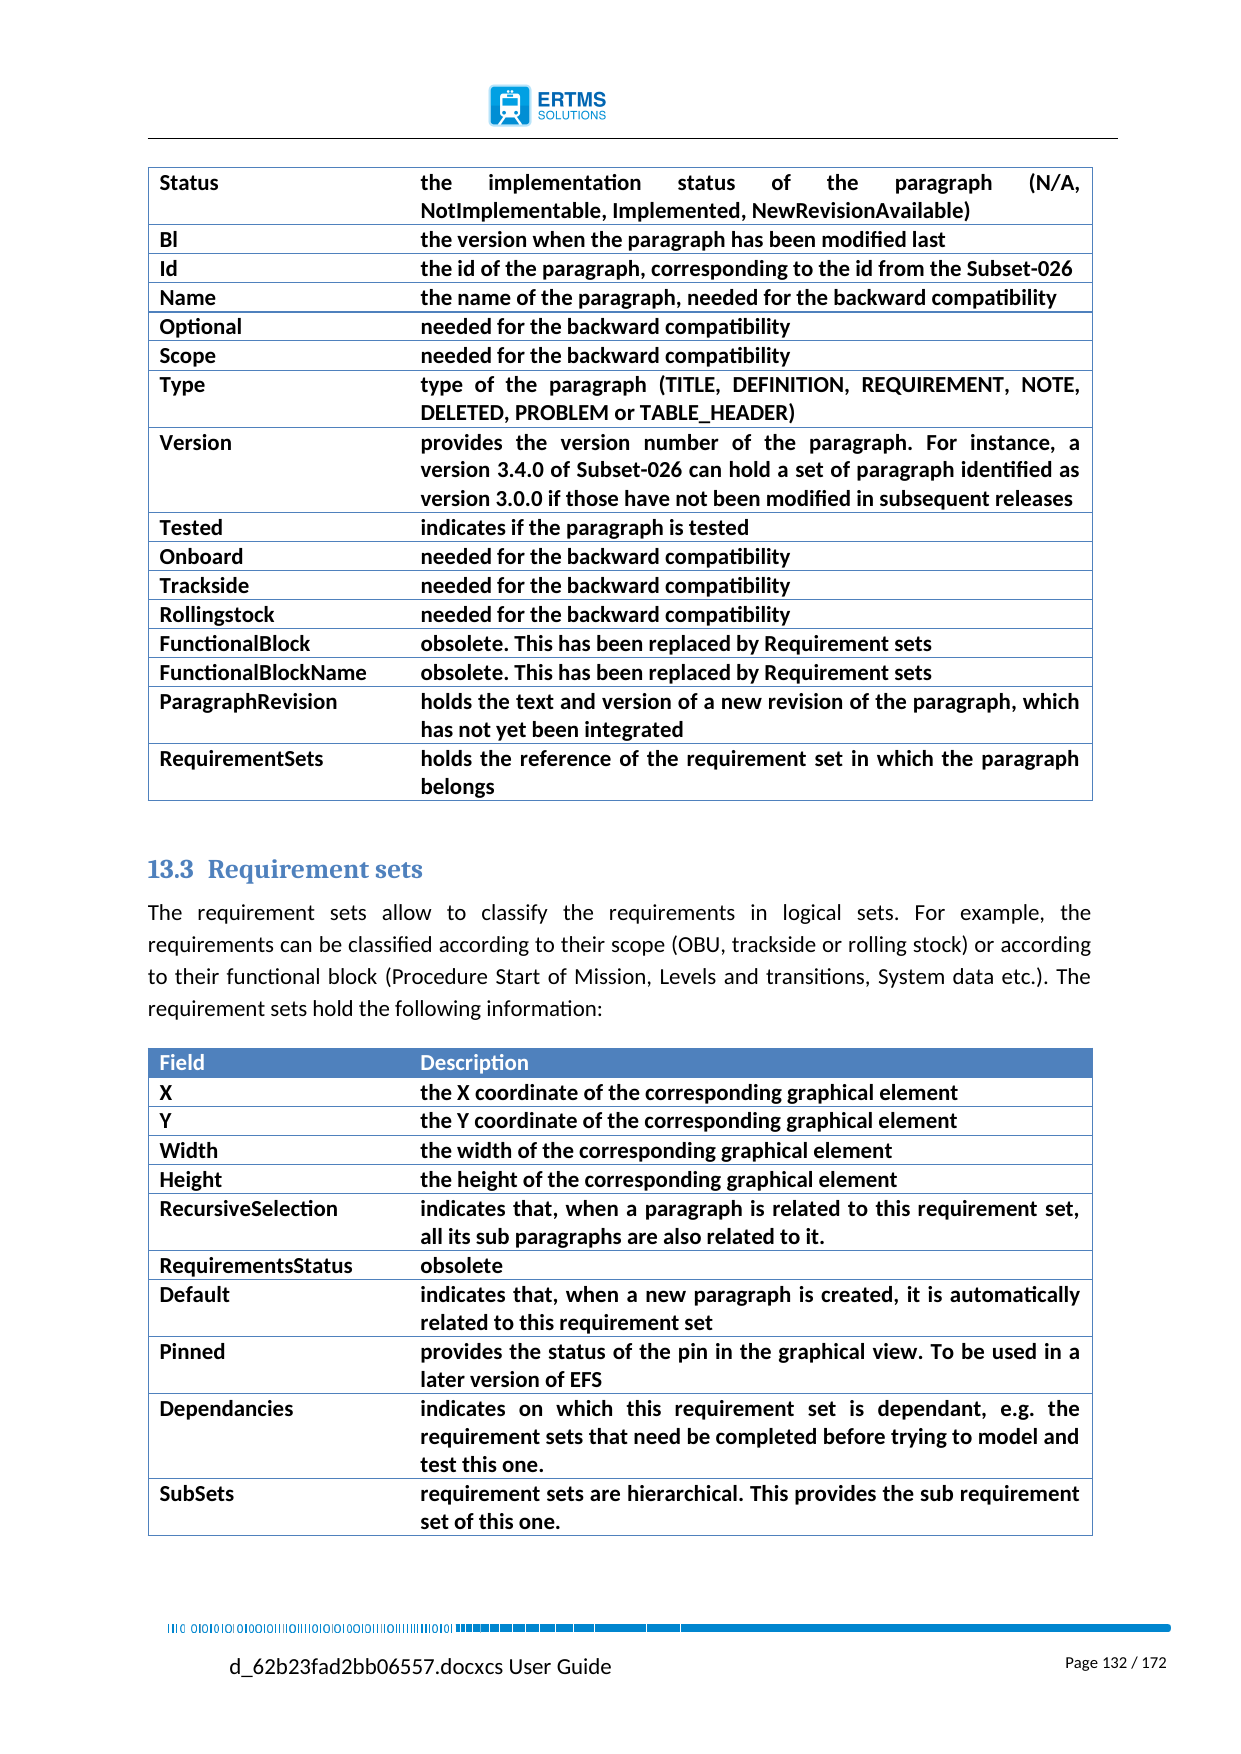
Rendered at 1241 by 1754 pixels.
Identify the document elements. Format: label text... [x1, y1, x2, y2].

table_cell obsolete. This has been replaced by Requirement sets [409, 658, 1092, 686]
table_cell indicates that, when a new paragraph is created, it is automatically related to this requirement set [409, 1280, 1092, 1336]
table_cell holds the reference of the requirement set in which the paragraph belongs [409, 744, 1092, 800]
table_cell RequirementsStatus [149, 1251, 409, 1279]
table_cell needed for the backward compatibility [409, 542, 1092, 570]
table_cell SubSets [149, 1479, 409, 1535]
text The requirement sets allow to classify the requirements in logical sets. For example, the requirements can be classified according to their scope (OBU, trackside or rolling stock) or according to their functional block (Procedure Start of Mission, Levels and transitions, System data etc.). The requirement sets hold the following information: [148, 898, 1093, 1022]
table_cell Dependancies [149, 1394, 409, 1478]
table_cell the version when the paragraph has been modified last [409, 225, 1092, 253]
table_cell provides the status of the pin in the graphical view. To be used in a later version of EFS [409, 1337, 1092, 1393]
table_cell Trackside [149, 571, 409, 599]
table_cell indicates if the paragraph is tested [409, 513, 1092, 541]
table_cell Width [149, 1136, 409, 1164]
table_cell Height [149, 1165, 409, 1193]
table_cell Version [149, 428, 409, 512]
table_cell Optional [149, 313, 409, 340]
table_cell the width of the corresponding graphical element [409, 1136, 1092, 1164]
table_cell indicates on which this requirement set is dependant, e.g. the requirement sets that need be completed before trying to model and test this one. [409, 1394, 1092, 1478]
table_cell requirement sets are hierarchical. This provides the sub requirement set of this one. [409, 1479, 1092, 1535]
table_cell FunctionalBlock [149, 629, 409, 657]
table_cell Status [149, 168, 409, 224]
table_cell Default [149, 1280, 409, 1336]
table_cell the X coordinate of the corresponding graphical element [409, 1078, 1092, 1106]
table_header Field [149, 1049, 409, 1077]
table_cell RecursiveSelection [149, 1194, 409, 1250]
table_cell FunctionalBlockName [149, 658, 409, 686]
table_cell the implementation status of the paragraph (N/A, NotImplementable, Implemented, NewRevisionAvailable) [409, 168, 1092, 224]
table_cell Id [149, 254, 409, 282]
picture [167, 1624, 1171, 1633]
table_cell needed for the backward compatibility [409, 341, 1092, 369]
table_cell type of the paragraph (TITLE, DEFINITION, REQUIREMENT, NOTE, DELETED, PROBLEM or TABLE_HEADER) [409, 371, 1092, 427]
table_cell Rollingstock [149, 600, 409, 628]
table_cell the name of the paragraph, needed for the backward compatibility [409, 283, 1092, 311]
table_cell provides the version number of the paragraph. For instance, a version 3.4.0 of Subset-026 can hold a set of paragraph identified as version 3.0.0 if those have not been modified in subsequent releases [409, 428, 1092, 512]
table_cell Pinned [149, 1337, 409, 1393]
table_cell Tested [149, 513, 409, 541]
picture [477, 73, 617, 138]
table_cell holds the text and version of a new revision of the paragraph, which has not yet been integrated [409, 687, 1092, 743]
table_cell needed for the backward compatibility [409, 571, 1092, 599]
table_cell Type [149, 371, 409, 427]
table_cell obsolete. This has been replaced by Requirement sets [409, 629, 1092, 657]
table_cell the Y coordinate of the corresponding graphical element [409, 1107, 1092, 1135]
table_cell Y [149, 1107, 409, 1135]
table_cell the id of the paragraph, corresponding to the id from the Subset-026 [409, 254, 1092, 282]
table_cell Scope [149, 341, 409, 369]
table_cell indicates that, when a paragraph is related to this requirement set, all its sub paragraphs are also related to it. [409, 1194, 1092, 1250]
table_cell Bl [149, 225, 409, 253]
table_cell needed for the backward compatibility [409, 600, 1092, 628]
table_cell RequirementSets [149, 744, 409, 800]
table_cell X [149, 1078, 409, 1106]
table_cell ParagraphRevision [149, 687, 409, 743]
table_cell needed for the backward compatibility [409, 313, 1092, 340]
subtitle Requirement sets [148, 854, 1093, 885]
table_cell Onboard [149, 542, 409, 570]
table_cell the height of the corresponding graphical element [409, 1165, 1092, 1193]
table_header Description [409, 1049, 1092, 1077]
table_cell Name [149, 283, 409, 311]
table_cell obsolete [409, 1251, 1092, 1279]
